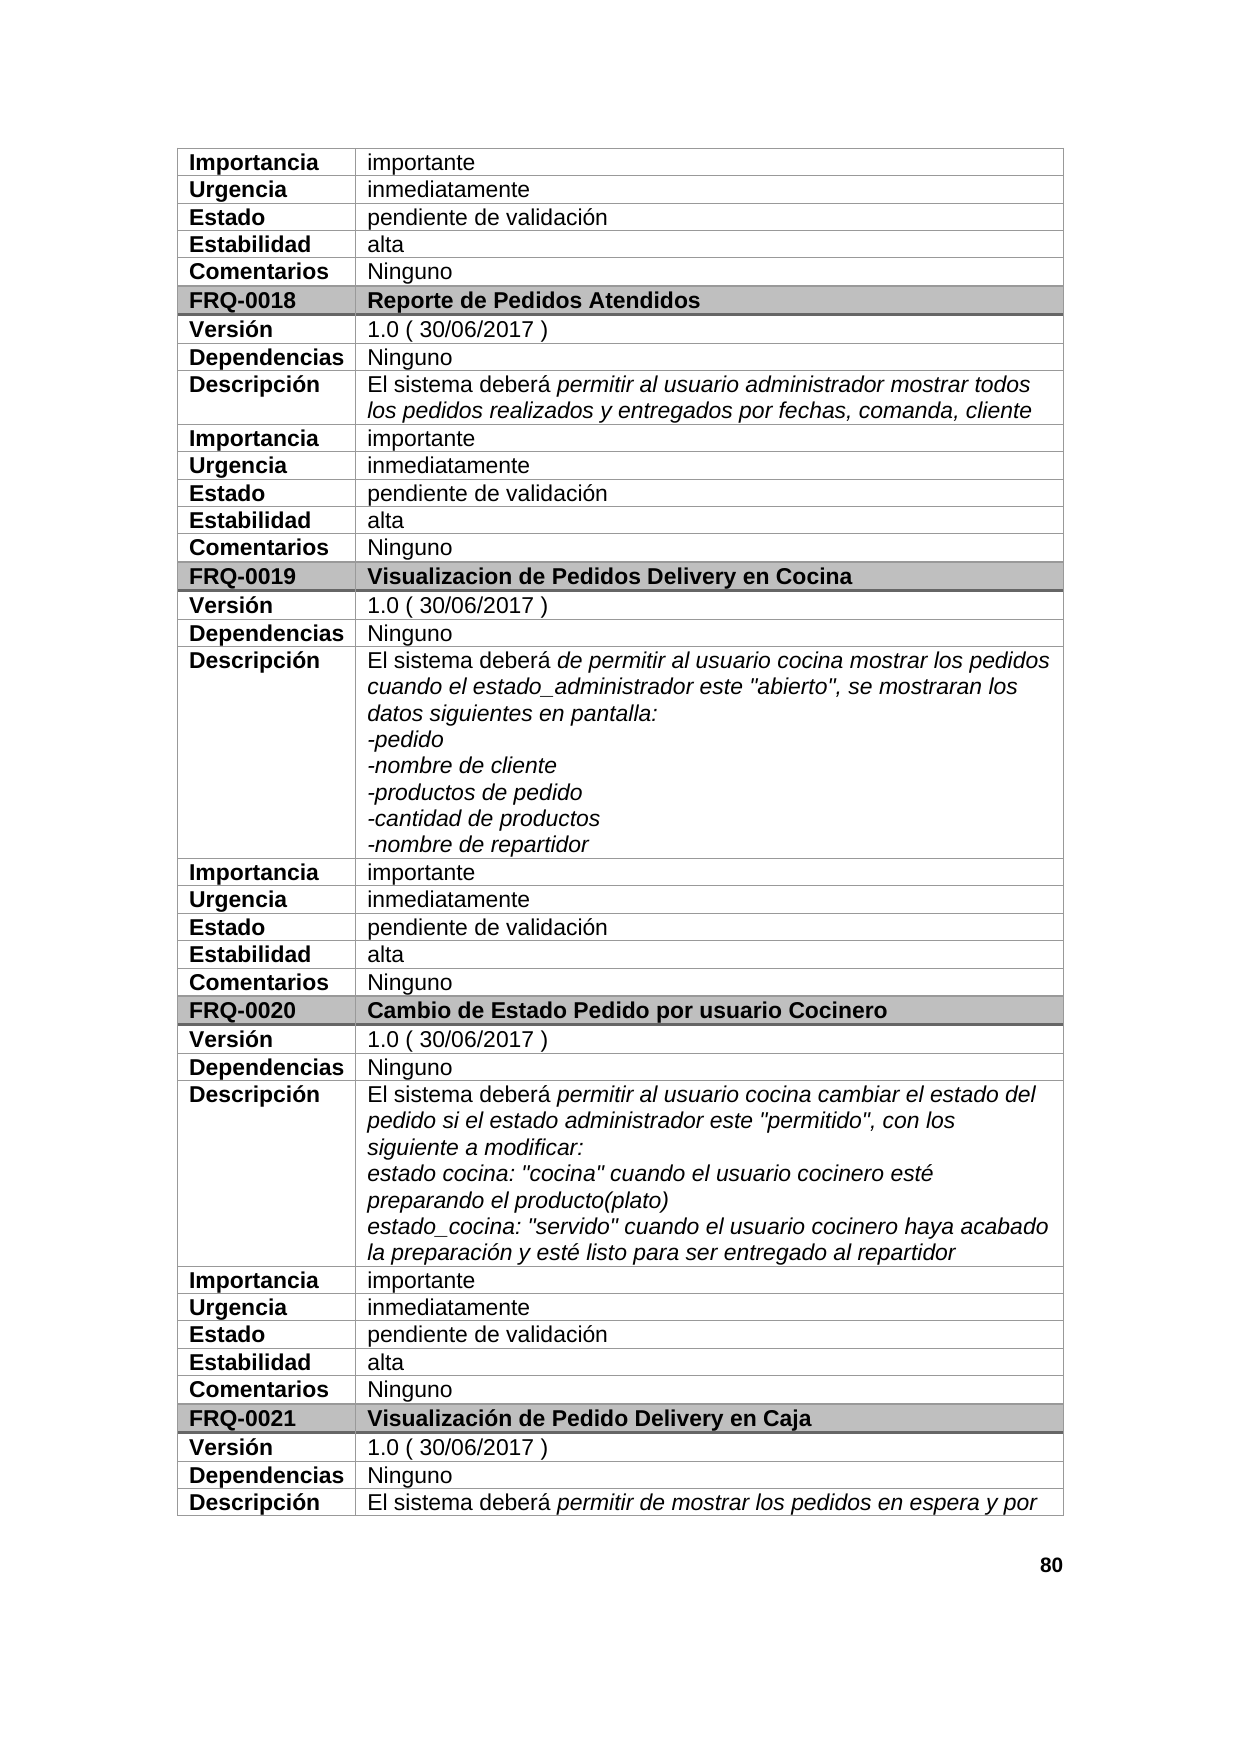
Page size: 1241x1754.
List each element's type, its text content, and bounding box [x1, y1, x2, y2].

table_cell Comentarios [178, 258, 355, 284]
table_cell El sistema deberá de permitir al usuario cocina mostrar los pedidos cuando el estado_administrador este "abierto", se mostraran los datos siguientes en pantalla: -pedido -nombre de cliente -productos de pedido -cantidad de productos -nombre de repartidor [356, 647, 1063, 858]
table_header FRQ-0019 [178, 563, 355, 589]
table_cell inmediatamente [356, 452, 1063, 478]
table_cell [356, 1489, 1063, 1515]
table_cell Ninguno [356, 344, 1063, 370]
table_cell Estabilidad [178, 507, 355, 533]
table_cell Ninguno [356, 258, 1063, 284]
table_cell Importancia [178, 149, 355, 175]
table_cell importante [356, 859, 1063, 885]
table_cell Descripción [178, 1081, 355, 1266]
table_cell Comentarios [178, 1376, 355, 1403]
table_cell Estabilidad [178, 941, 355, 967]
table_cell Ninguno [356, 620, 1063, 646]
table_cell 1.0 ( 30/06/2017 ) [356, 1434, 1063, 1461]
table_header Cambio de Estado Pedido por usuario Cocinero [356, 997, 1063, 1023]
table_cell importante [356, 1267, 1063, 1293]
table_cell Estado [178, 1321, 355, 1348]
table_cell El sistema deberá permitir al usuario administrador mostrar todos los pedidos realizados y entregados por fechas, comanda, cliente [356, 371, 1063, 424]
table_cell Estabilidad [178, 1349, 355, 1375]
table_cell Descripción [178, 647, 355, 858]
table_cell inmediatamente [356, 886, 1063, 913]
table_cell 1.0 ( 30/06/2017 ) [356, 1026, 1063, 1053]
table_cell Ninguno [356, 534, 1063, 561]
table_header FRQ-0020 [178, 997, 355, 1023]
table_cell 1.0 ( 30/06/2017 ) [356, 592, 1063, 618]
table_cell pendiente de validación [356, 1321, 1063, 1348]
table_cell alta [356, 231, 1063, 257]
table_cell Urgencia [178, 886, 355, 913]
table_cell Versión [178, 1434, 355, 1461]
table_header FRQ-0021 [178, 1405, 355, 1431]
table_cell Estado [178, 914, 355, 940]
table_cell Descripción [178, 371, 355, 424]
table_cell pendiente de validación [356, 914, 1063, 940]
table_cell Dependencias [178, 344, 355, 370]
table_cell Ninguno [356, 1054, 1063, 1080]
table_cell Dependencias [178, 620, 355, 646]
table_cell inmediatamente [356, 176, 1063, 202]
table_cell Comentarios [178, 969, 355, 995]
table_cell Ninguno [356, 969, 1063, 995]
table_cell Dependencias [178, 1054, 355, 1080]
table_cell Ninguno [356, 1462, 1063, 1488]
table_cell alta [356, 507, 1063, 533]
table_cell importante [356, 149, 1063, 175]
table_header Visualizacion de Pedidos Delivery en Cocina [356, 563, 1063, 589]
table_cell importante [356, 425, 1063, 451]
table_header Reporte de Pedidos Atendidos [356, 287, 1063, 313]
table_cell pendiente de validación [356, 480, 1063, 506]
table_cell Urgencia [178, 176, 355, 202]
table_cell Importancia [178, 425, 355, 451]
table_cell Estado [178, 204, 355, 230]
table_cell Estado [178, 480, 355, 506]
table_cell Importancia [178, 1267, 355, 1293]
table_cell Urgencia [178, 1294, 355, 1320]
table_header FRQ-0018 [178, 287, 355, 313]
table_cell Estabilidad [178, 231, 355, 257]
table_cell inmediatamente [356, 1294, 1063, 1320]
table_cell Versión [178, 1026, 355, 1053]
table_cell El sistema deberá permitir al usuario cocina cambiar el estado del pedido si el estado administrador este "permitido", con los siguiente a modificar: estado cocina: "cocina" cuando el usuario cocinero esté preparando el producto(plato) estado_cocina: "servido" cuando el usuario cocinero haya acabado la preparación y esté listo para ser entregado al repartidor [356, 1081, 1063, 1266]
table_cell Urgencia [178, 452, 355, 478]
table_cell 1.0 ( 30/06/2017 ) [356, 316, 1063, 342]
table_cell Dependencias [178, 1462, 355, 1488]
table_cell Ninguno [356, 1376, 1063, 1403]
table_cell Versión [178, 316, 355, 342]
table_cell alta [356, 941, 1063, 967]
table_header Visualización de Pedido Delivery en Caja [356, 1405, 1063, 1431]
table_cell Descripción [178, 1489, 355, 1515]
table_cell Versión [178, 592, 355, 618]
table_cell alta [356, 1349, 1063, 1375]
table_cell Importancia [178, 859, 355, 885]
table_cell Comentarios [178, 534, 355, 561]
table_cell pendiente de validación [356, 204, 1063, 230]
